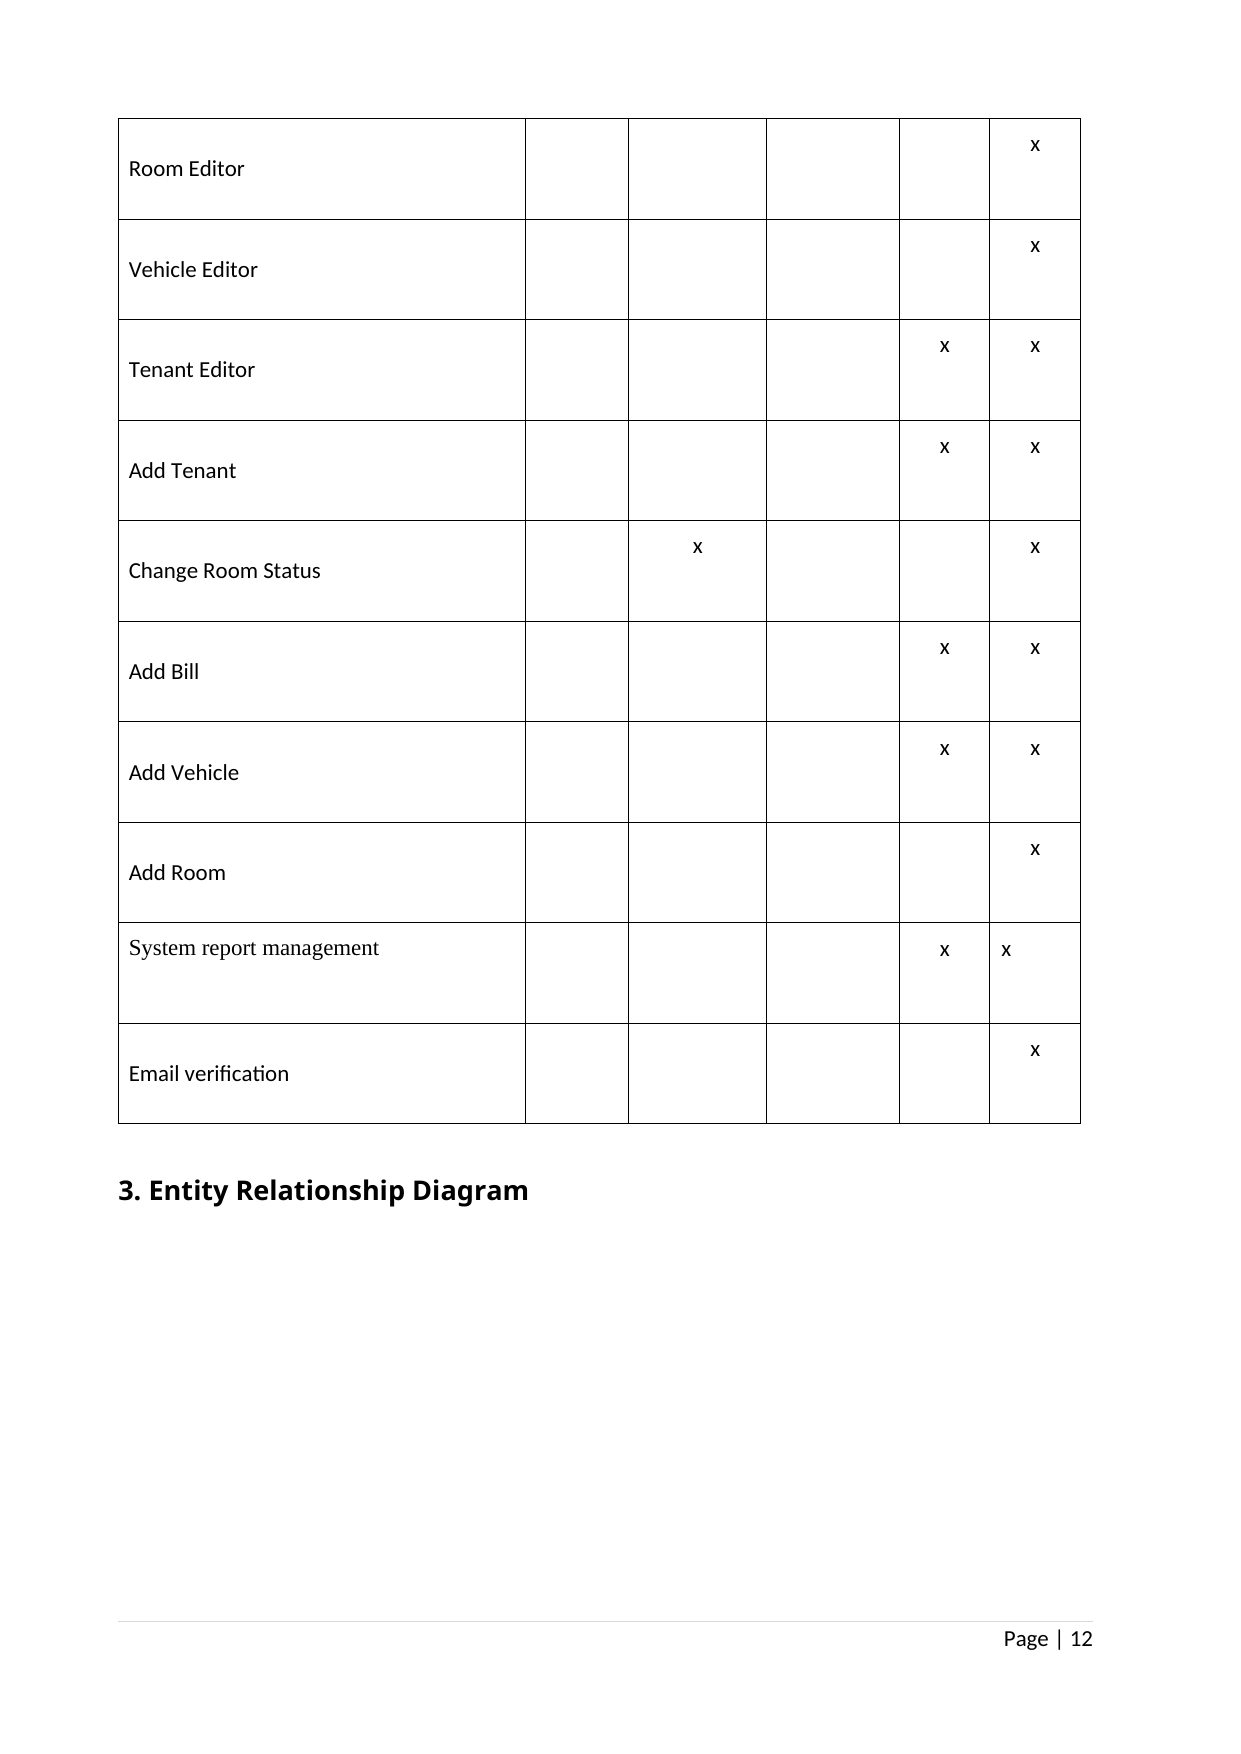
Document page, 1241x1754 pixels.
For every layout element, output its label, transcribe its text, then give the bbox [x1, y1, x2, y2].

table_cell Add Bill [119, 622, 525, 721]
table_cell [526, 923, 628, 1023]
table_cell [900, 521, 989, 621]
table_cell Vehicle Editor [119, 220, 525, 319]
table_cell [629, 923, 766, 1023]
table_cell x [990, 622, 1080, 721]
table_cell x [990, 421, 1080, 520]
table_cell [900, 119, 989, 218]
table_cell Tenant Editor [119, 320, 525, 419]
table_cell [767, 823, 899, 922]
table_cell x [900, 923, 989, 1023]
table_cell [767, 622, 899, 721]
table_cell [629, 622, 766, 721]
table_cell [767, 119, 899, 218]
table_cell [767, 1024, 899, 1123]
table_cell [767, 923, 899, 1023]
table_cell [526, 220, 628, 319]
table_cell [526, 823, 628, 922]
table_cell [526, 722, 628, 822]
table_cell [526, 521, 628, 621]
table_cell x [990, 320, 1080, 419]
table_cell x [990, 722, 1080, 822]
table_cell x [990, 1024, 1080, 1123]
table_cell [900, 220, 989, 319]
table_cell [629, 320, 766, 419]
table_cell Add Room [119, 823, 525, 922]
table_cell Add Vehicle [119, 722, 525, 822]
table_cell x [900, 421, 989, 520]
table_cell [767, 722, 899, 822]
table_cell [629, 722, 766, 822]
table_cell x [990, 119, 1080, 218]
table_cell x [629, 521, 766, 621]
table_cell [629, 119, 766, 218]
table_cell [629, 220, 766, 319]
table_cell [629, 421, 766, 520]
table_cell Email verification [119, 1024, 525, 1123]
table_cell [900, 1024, 989, 1123]
table_cell [526, 1024, 628, 1123]
subtitle 3. Entity Relationship Diagram [118, 1171, 1093, 1208]
table_cell x [900, 320, 989, 419]
table_cell Add Tenant [119, 421, 525, 520]
table_cell x [990, 220, 1080, 319]
table_cell [526, 421, 628, 520]
table_cell x [990, 521, 1080, 621]
table_cell [767, 521, 899, 621]
table_cell [629, 1024, 766, 1123]
table_cell x [900, 622, 989, 721]
table_cell System report management [119, 923, 525, 1023]
table_cell x [990, 923, 1080, 1023]
table_cell [767, 421, 899, 520]
table_cell x [990, 823, 1080, 922]
table_cell Change Room Status [119, 521, 525, 621]
table_cell Room Editor [119, 119, 525, 218]
table_cell [526, 320, 628, 419]
table_cell x [900, 722, 989, 822]
table_cell [526, 622, 628, 721]
table_cell [767, 220, 899, 319]
table_cell [767, 320, 899, 419]
table_cell [900, 823, 989, 922]
table_cell [526, 119, 628, 218]
table_cell [629, 823, 766, 922]
